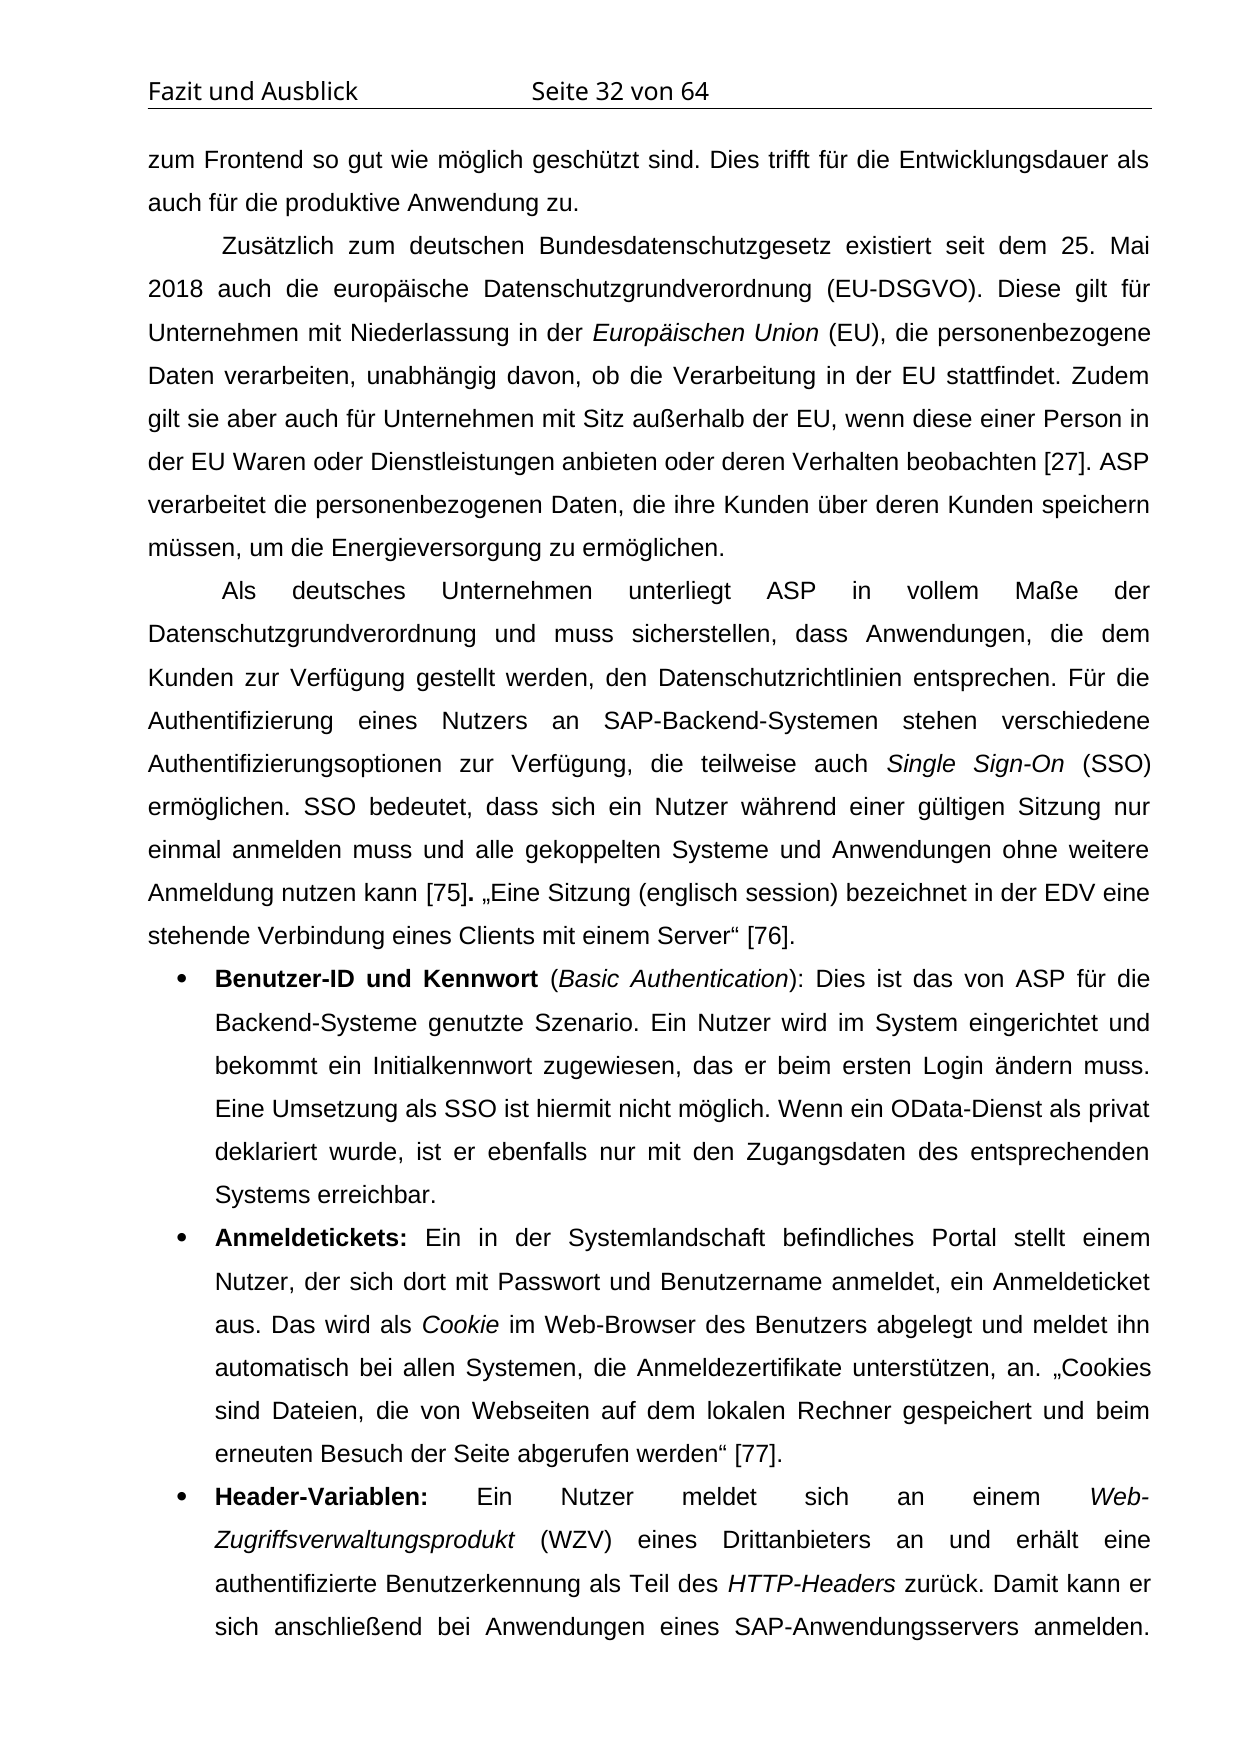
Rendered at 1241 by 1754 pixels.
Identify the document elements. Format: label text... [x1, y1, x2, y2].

list Benutzer-ID und Kennwort (Basic Authentication): Dies ist das von ASP für die Backend-Systeme genutzte Szenario. Ein Nutzer wird im System eingerichtet und bekommt ein Initialkennwort zugewiesen, das er beim ersten Login ändern muss. Eine Umsetzung als SSO ist hiermit nicht möglich. Wenn ein OData-Dienst als privat deklariert wurde, ist er ebenfalls nur mit den Zugangsdaten des entsprechenden Systems erreichbar. [177, 964, 1152, 1209]
text Als deutsches Unternehmen unterliegt ASP in vollem Maße der Datenschutzgrundverordnung und muss sicherstellen, dass Anwendungen, die dem Kunden zur Verfügung gestellt werden, den Datenschutzrichtlinien entsprechen. Für die Authentifizierung eines Nutzers an SAP-Backend-Systemen stehen verschiedene Authentifizierungsoptionen zur Verfügung, die teilweise auch Single Sign-On (SSO) ermöglichen. SSO bedeutet, dass sich ein Nutzer während einer gültigen Sitzung nur einmal anmelden muss und alle gekoppelten Systeme und Anwendungen ohne weitere Anmeldung nutzen kann . „Eine Sitzung (englisch session) bezeichnet in der EDV eine stehende Verbindung eines Clients mit einem Server“ . [148, 576, 1152, 950]
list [177, 1482, 1152, 1640]
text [148, 145, 1152, 217]
text Zusätzlich zum deutschen Bundesdatenschutzgesetz existiert seit dem 25. Mai 2018 auch die europäische Datenschutzgrundverordnung (EU-DSGVO). Diese gilt für Unternehmen mit Niederlassung in der Europäischen Union (EU), die personenbezogene Daten verarbeiten, unabhängig davon, ob die Verarbeitung in der EU stattfindet. Zudem gilt sie aber auch für Unternehmen mit Sitz außerhalb der EU, wenn diese einer Person in der EU Waren oder Dienstleistungen anbieten oder deren Verhalten beobachten [27]. ASP verarbeitet die personenbezogenen Daten, die ihre Kunden über deren Kunden speichern müssen, um die Energieversorgung zu ermöglichen. [148, 231, 1152, 562]
list Anmeldetickets: Ein in der Systemlandschaft befindliches Portal stellt einem Nutzer, der sich dort mit Passwort und Benutzername anmeldet, ein Anmeldeticket aus. Das wird als Cookie im Web-Browser des Benutzers abgelegt und meldet ihn automatisch bei allen Systemen, die Anmeldezertifikate unterstützen, an. „Cookies sind Dateien, die von Webseiten auf dem lokalen Rechner gespeichert und beim erneuten Besuch der Seite abgerufen werden“. [177, 1223, 1152, 1468]
